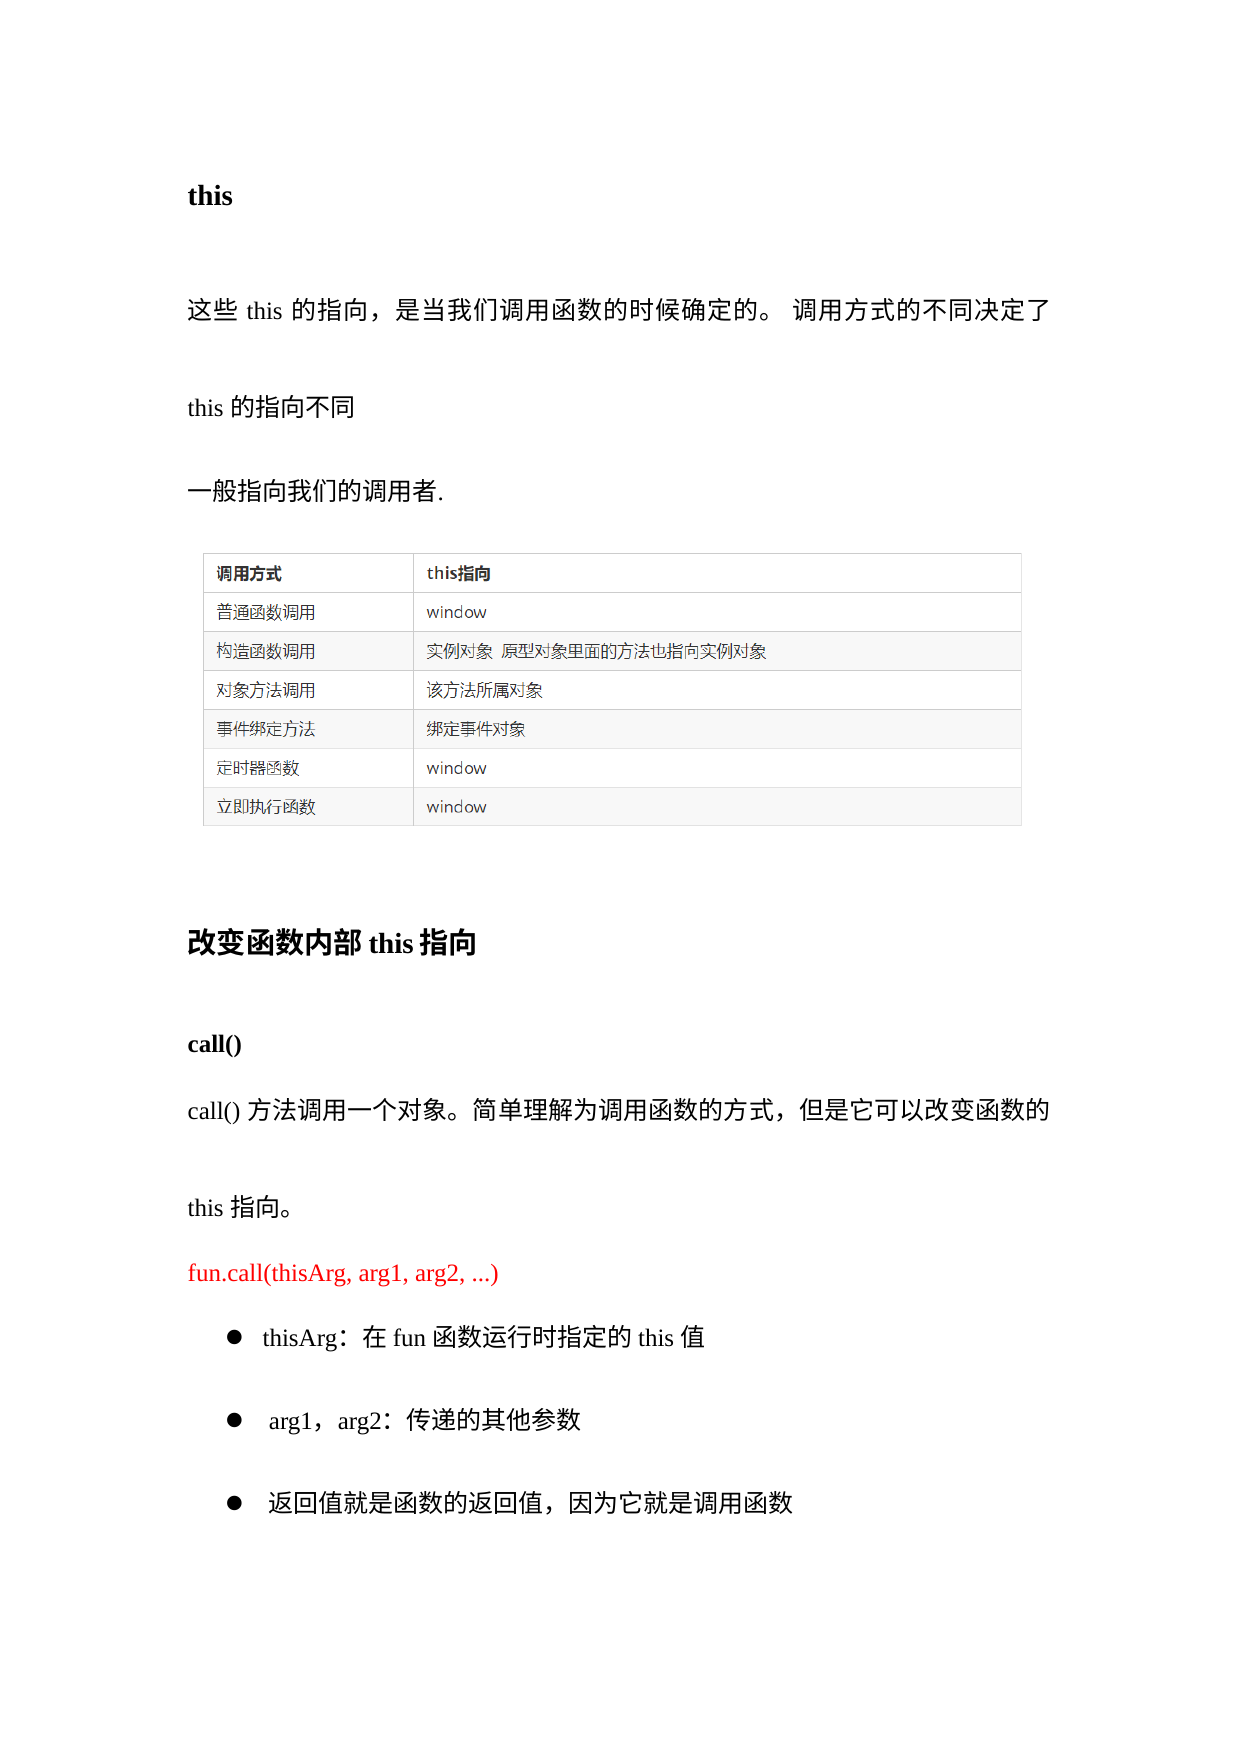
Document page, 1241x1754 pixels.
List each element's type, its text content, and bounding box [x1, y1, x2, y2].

text call() 方法调用一个对象。简单理解为调用函数的方式，但是它可以改变函数的 this 指向。 [187, 1076, 1053, 1238]
list thisArg：在 fun 函数运行时指定的 this 值 [225, 1303, 1053, 1368]
list 返回值就是函数的返回值，因为它就是调用函数 [225, 1469, 1053, 1534]
text 一般指向我们的调用者. [187, 457, 1053, 522]
subtitle this [187, 162, 1053, 227]
list arg1，arg2：传递的其他参数 [225, 1386, 1053, 1451]
subtitle 改变函数内部this指向 [187, 908, 1053, 973]
picture [187, 539, 1053, 838]
text fun.call(thisArg, arg1, arg2, ...) [187, 1256, 1053, 1289]
subtitle call() [187, 1027, 1053, 1059]
text 这些 this 的指向，是当我们调用函数的时候确定的。 调用方式的不同决定了this 的指向不同 [187, 276, 1053, 438]
